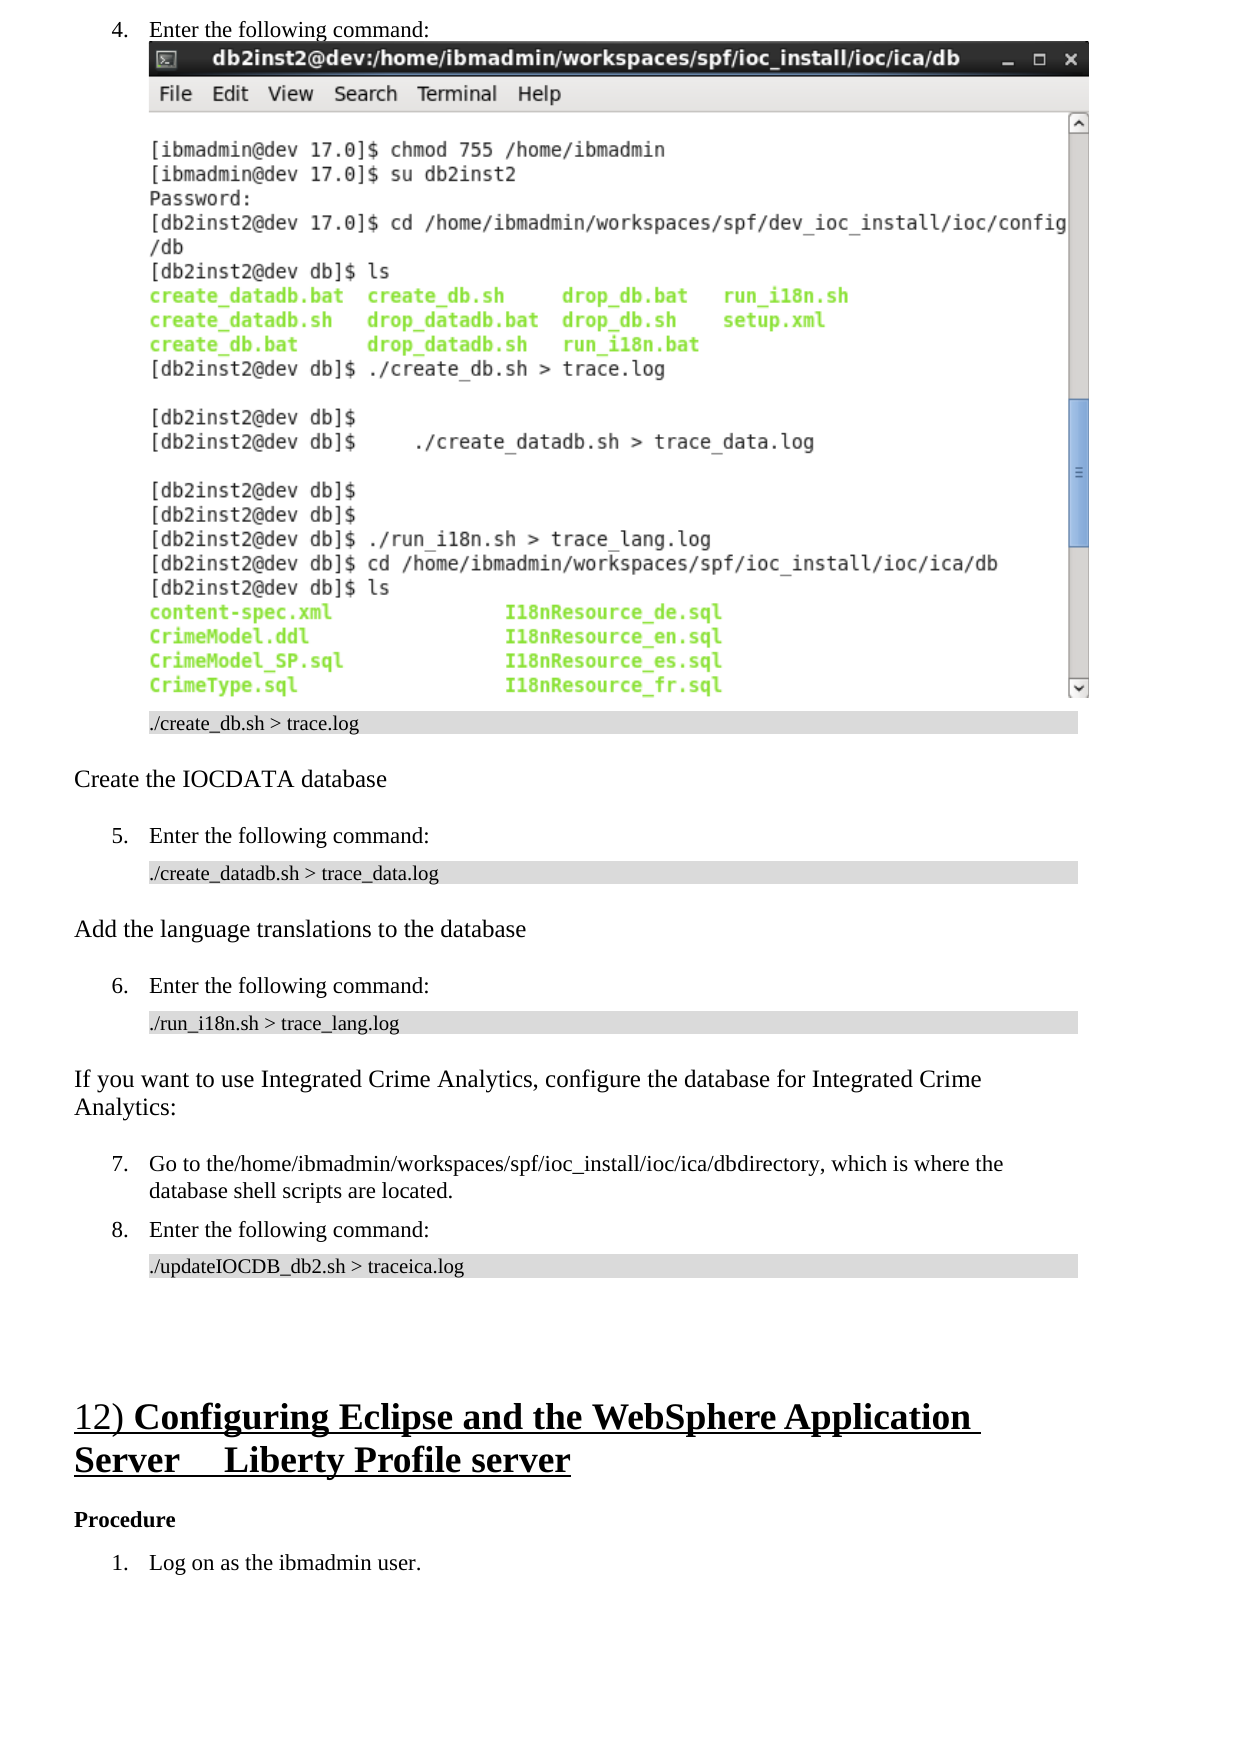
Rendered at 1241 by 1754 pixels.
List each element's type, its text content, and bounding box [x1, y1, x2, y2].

subtitle Procedure [74, 1506, 1078, 1532]
list Enter the following command: [111, 822, 1078, 848]
text ./create_datadb.sh > trace_data.log [149, 861, 1078, 884]
text ./run_i18n.sh > trace_lang.log [149, 1011, 1078, 1034]
picture [148, 41, 1089, 698]
text Add the language translations to the database [74, 914, 1078, 942]
list Enter the following command: [111, 972, 1078, 998]
text ./create_db.sh > trace.log [149, 711, 1078, 734]
text ./updateIOCDB_db2.sh > traceica.log [149, 1254, 1078, 1278]
subtitle 12) Configuring Eclipse and the WebSphere Application Server Liberty Profile server [74, 1394, 1078, 1481]
list Enter the following command: [111, 1216, 1078, 1242]
list Log on as the ibmadmin user. [111, 1548, 1078, 1575]
list Go to the/home/ibmadmin/workspaces/spf/ioc_install/ioc/ica/dbdirectory, which is where the database shell scripts are located. [111, 1150, 1078, 1203]
text If you want to use Integrated Crime Analytics, configure the database for Integrated Crime Analytics: [74, 1064, 1078, 1121]
text Create the IOCDATA database [74, 764, 1078, 792]
